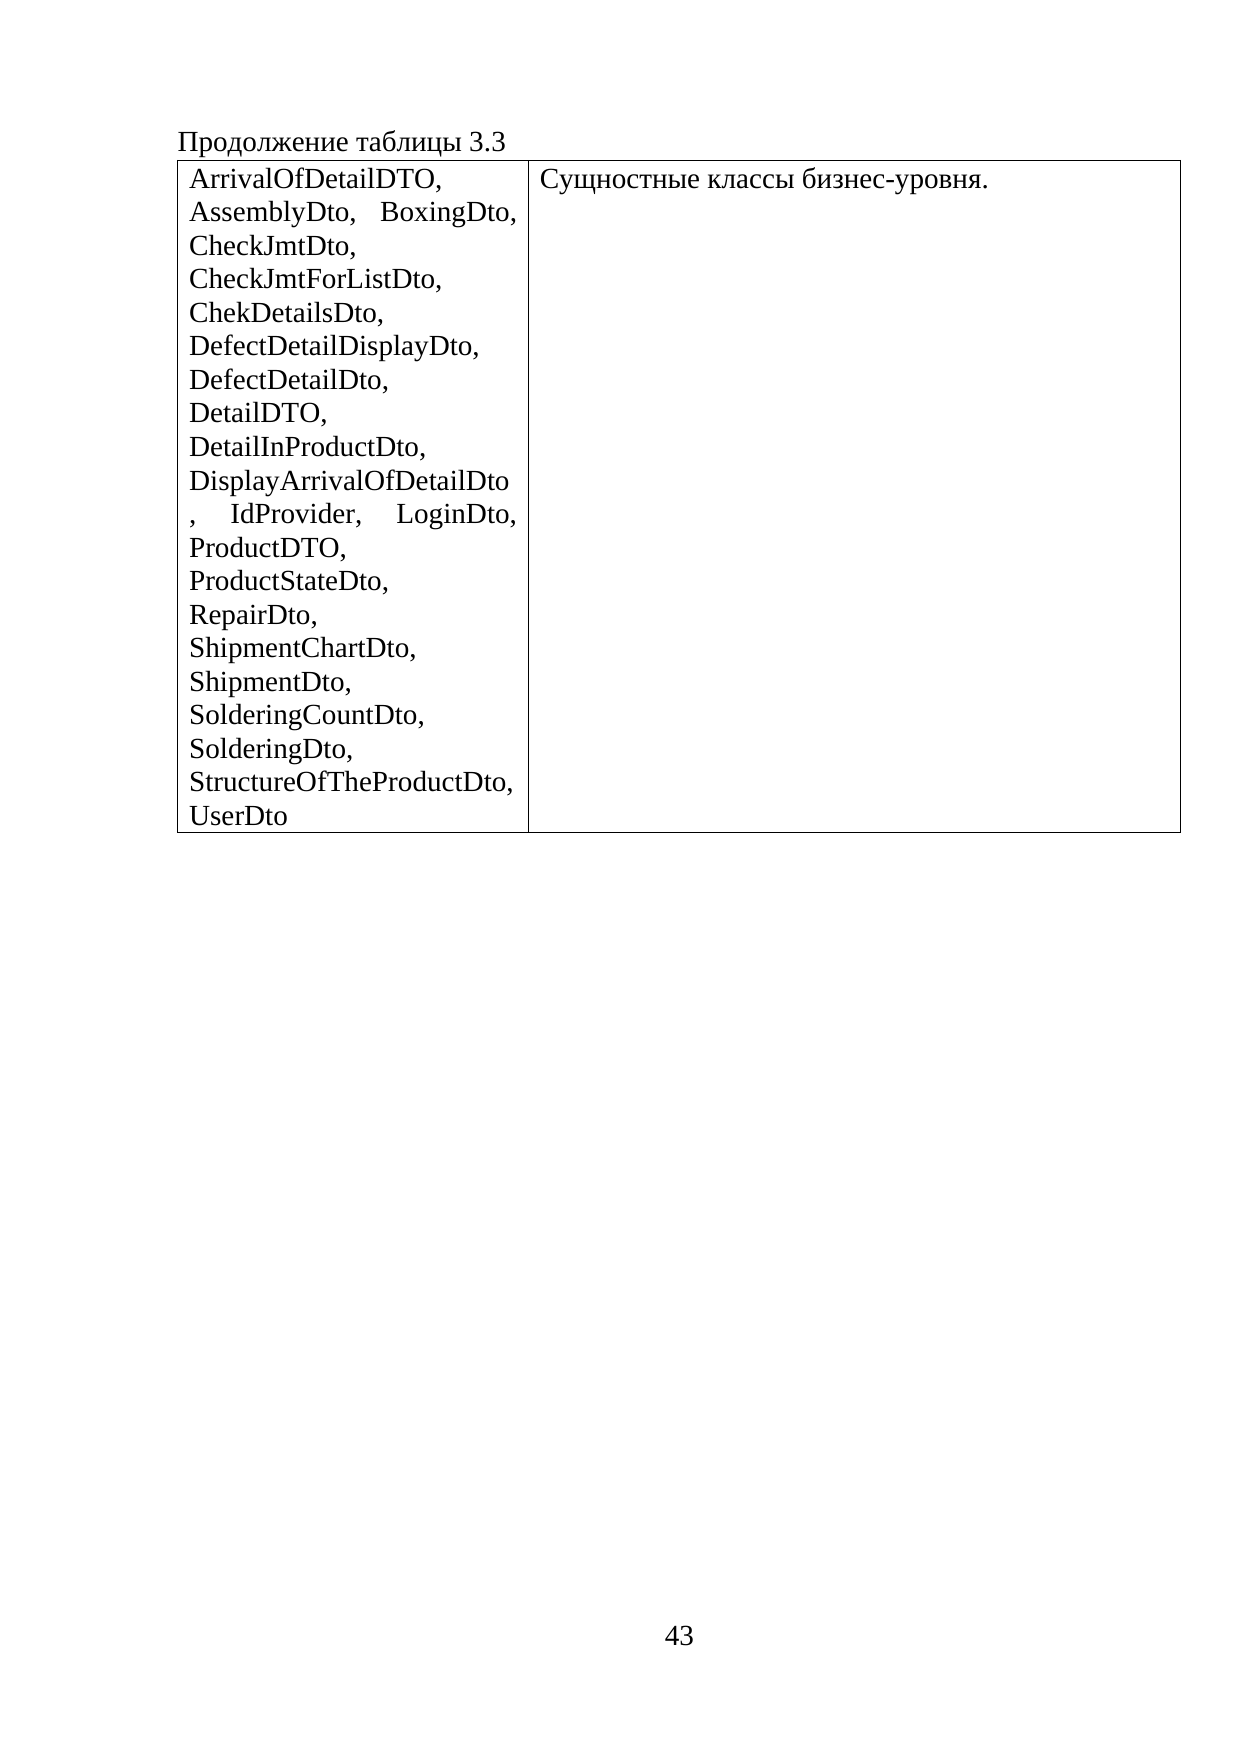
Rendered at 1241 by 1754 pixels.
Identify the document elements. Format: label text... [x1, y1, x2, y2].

table_header ArrivalOfDetailDTO, AssemblyDto, BoxingDto, CheckJmtDto, CheckJmtForListDto, ChekDetailsDto, DefectDetailDisplayDto, DefectDetailDto, DetailDTO, DetailInProductDto, DisplayArrivalOfDetailDto, IdProvider, LoginDto, ProductDTO, ProductStateDto, RepairDto, ShipmentChartDto, ShipmentDto, SolderingCountDto, SolderingDto, StructureOfTheProductDto, UserDto [178, 161, 528, 832]
table_header Сущностные классы бизнес-уровня. [529, 161, 1180, 832]
text Продолжение таблицы 3.3 [177, 118, 1181, 160]
